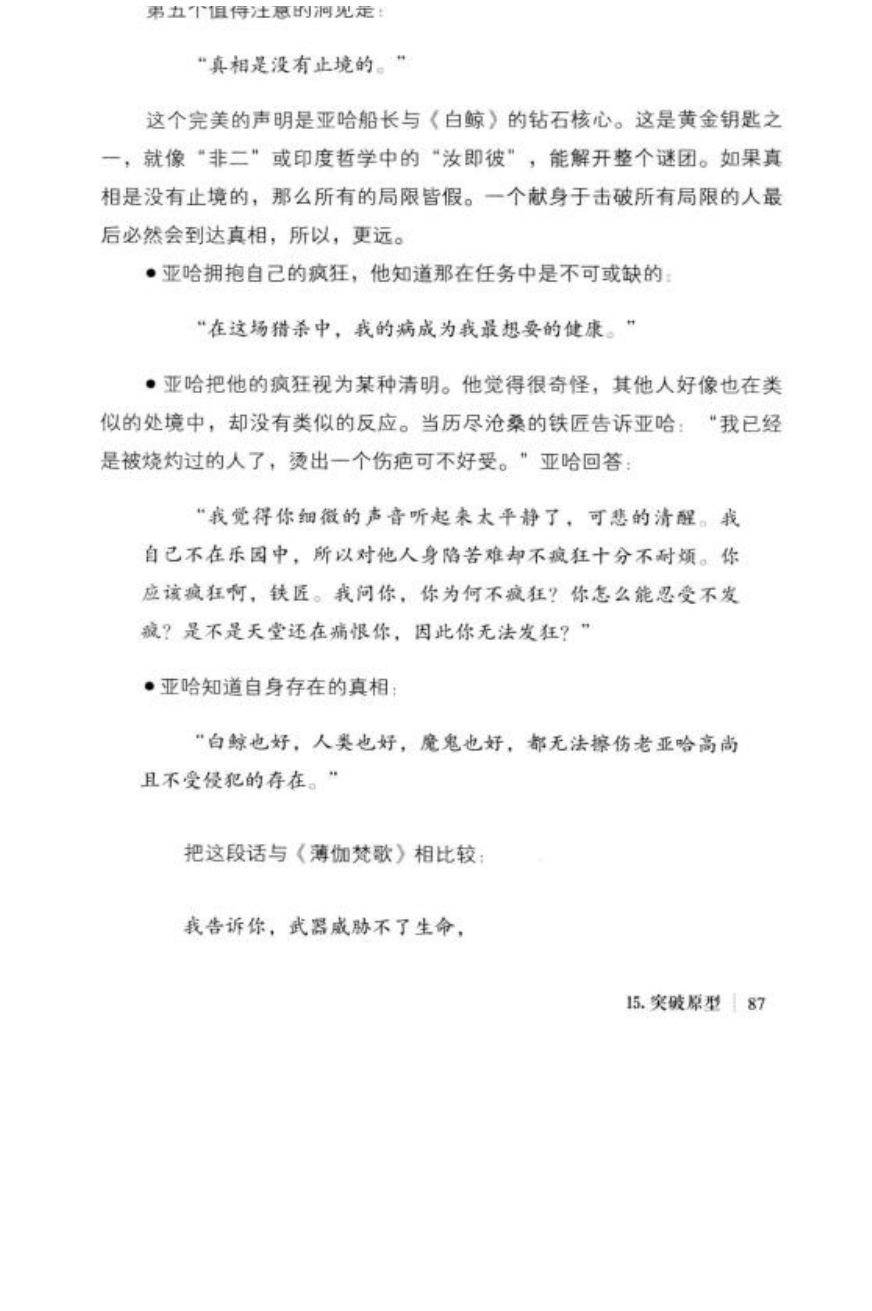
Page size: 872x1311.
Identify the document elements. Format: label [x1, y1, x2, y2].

picture [0, 6, 872, 1054]
